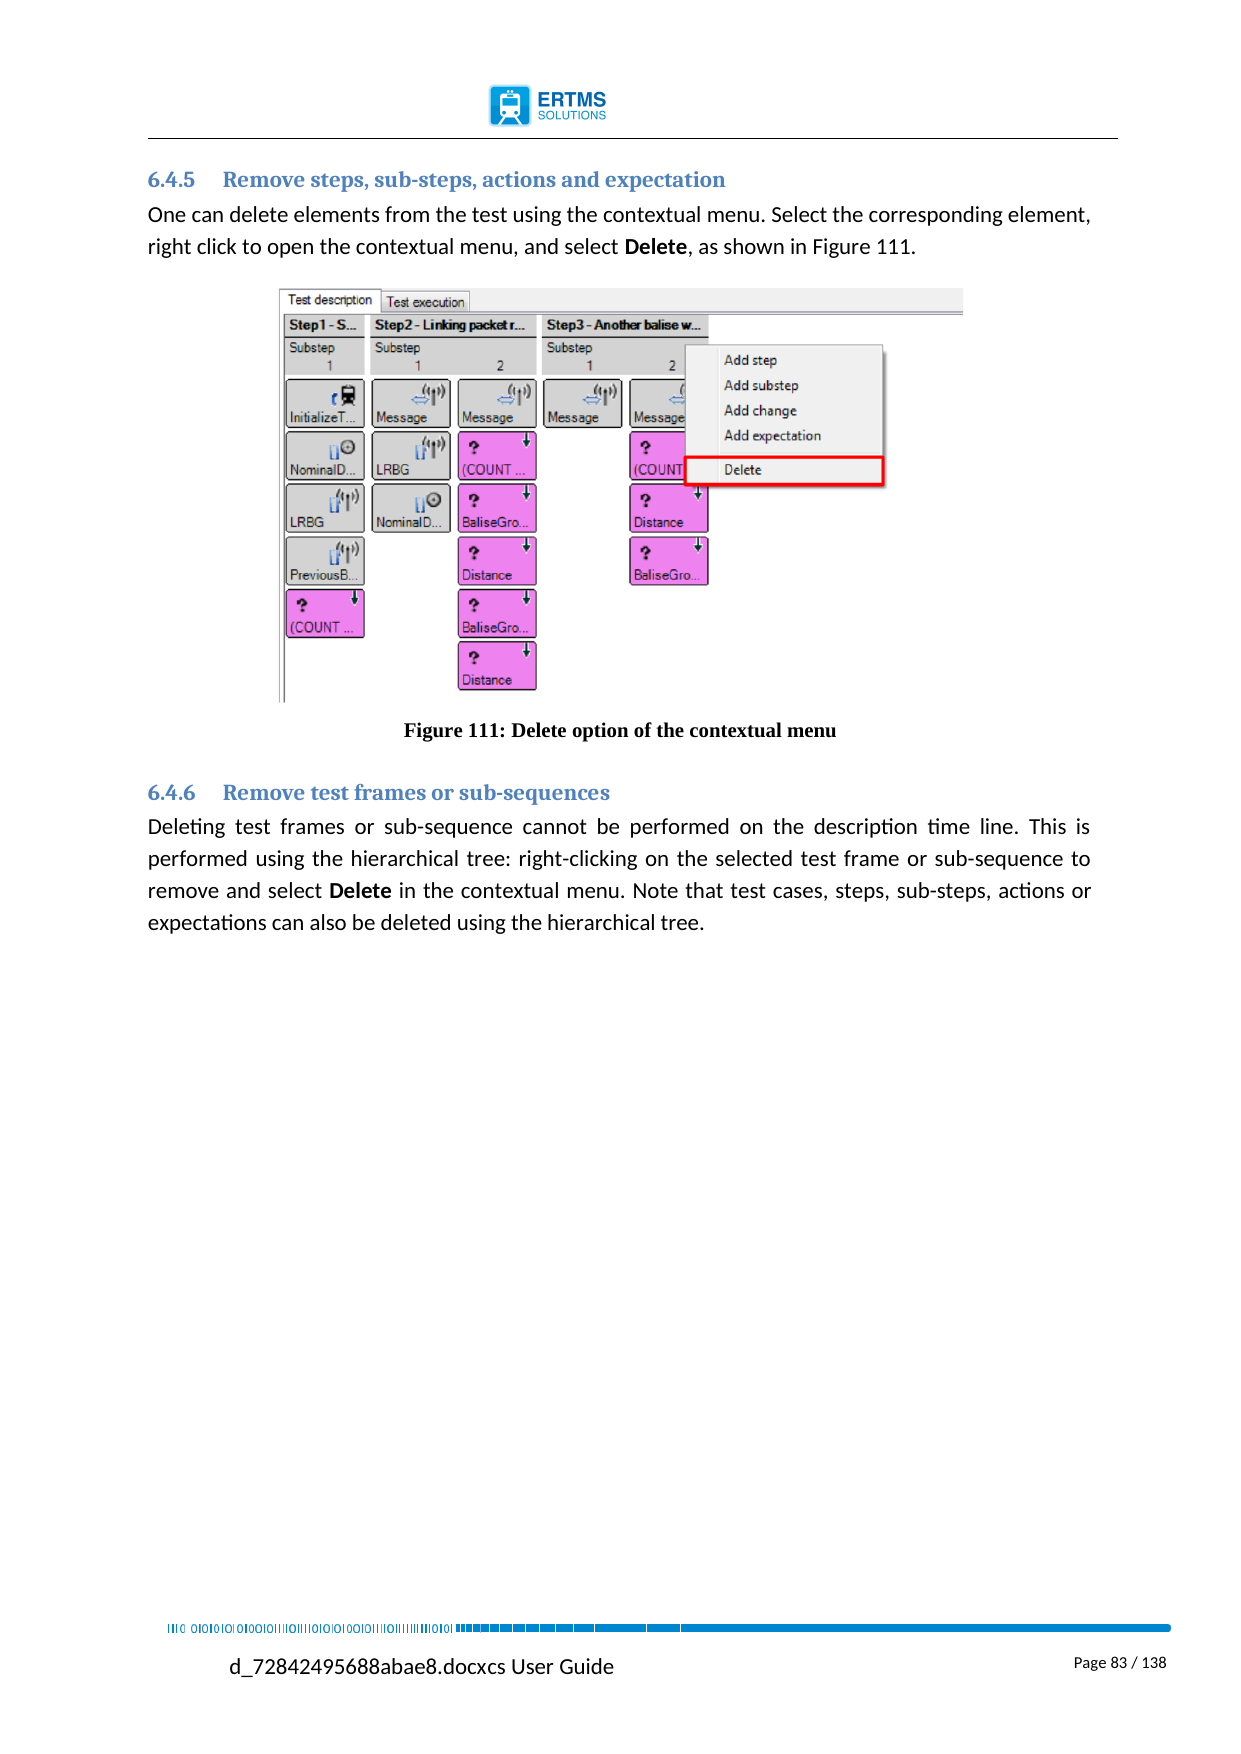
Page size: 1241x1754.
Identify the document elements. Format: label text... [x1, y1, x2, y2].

picture [477, 73, 617, 138]
text One can delete elements from the test using the contextual menu. Select the corresponding element, right click to open the contextual menu, and select Delete, as shown in Figure 111. [148, 200, 1093, 260]
subtitle Remove test frames or sub-sequences [148, 779, 1093, 806]
subtitle Remove steps, sub-steps, actions and expectation [148, 167, 1093, 193]
text Figure 111: Delete option of the contextual menu [148, 718, 1093, 742]
text Deleting test frames or sub-sequence cannot be performed on the description time line. This is performed using the hierarchical tree: right-clicking on the selected test frame or sub-sequence to remove and select Delete in the contextual menu. Note that test cases, steps, sub-steps, actions or expectations can also be deleted using the hierarchical tree. [148, 812, 1093, 936]
picture [167, 1624, 1171, 1633]
